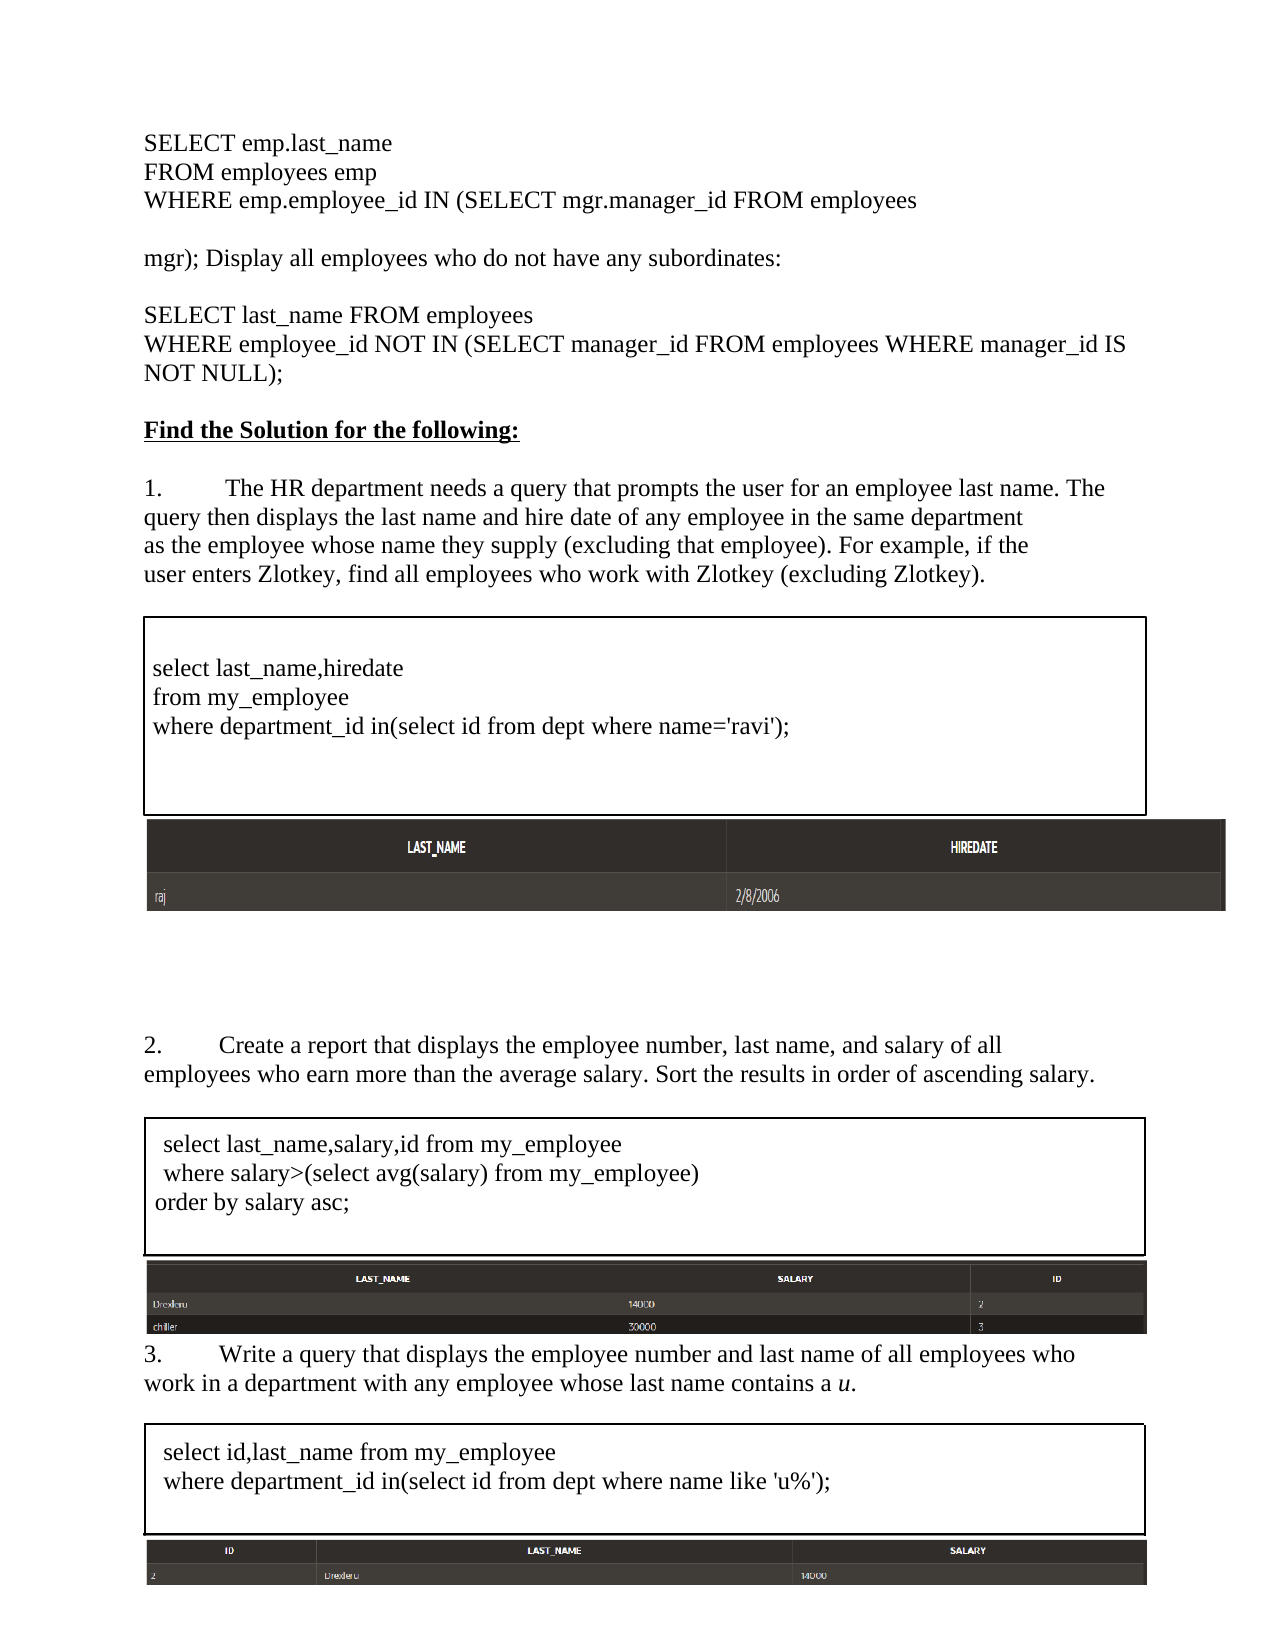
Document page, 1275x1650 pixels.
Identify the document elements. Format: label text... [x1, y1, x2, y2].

text WHERE emp.employee_id IN (SELECT mgr.manager_id FROM employees mgr); Display all employees who do not have any subordinates: [144, 186, 978, 272]
picture [143, 1533, 1147, 1585]
list Write a query that displays the employee number and last name of all employees who work in a department with any employee whose last name contains a u. [146, 1119, 1132, 1254]
picture [146, 819, 1226, 911]
text SELECT emp.last_name FROM employees emp [144, 128, 393, 185]
text Find the Solution for the following: [144, 416, 1275, 444]
list Write a query that displays the employee number and last name of all employees who work in a department with any employee whose last name contains a u. [144, 1334, 1132, 1396]
text SELECT last_name FROM employees [144, 301, 1275, 329]
picture [143, 1254, 1147, 1334]
text WHERE employee_id NOT IN (SELECT manager_id FROM employees WHERE manager_id IS NOT NULL); [144, 329, 1139, 387]
text as the employee whose name they supply (excluding that employee). For example, if the user enters Zlotkey, find all employees who work with Zlotkey (excluding Zlotkey). [144, 531, 1036, 588]
list The HR department needs a query that prompts the user for an employee last name. The query then displays the last name and hire date of any employee in the same department [144, 473, 1106, 531]
list Create a report that displays the employee number, last name, and salary of all employees who earn more than the average salary. Sort the results in order of ascending salary. [144, 1030, 1115, 1088]
